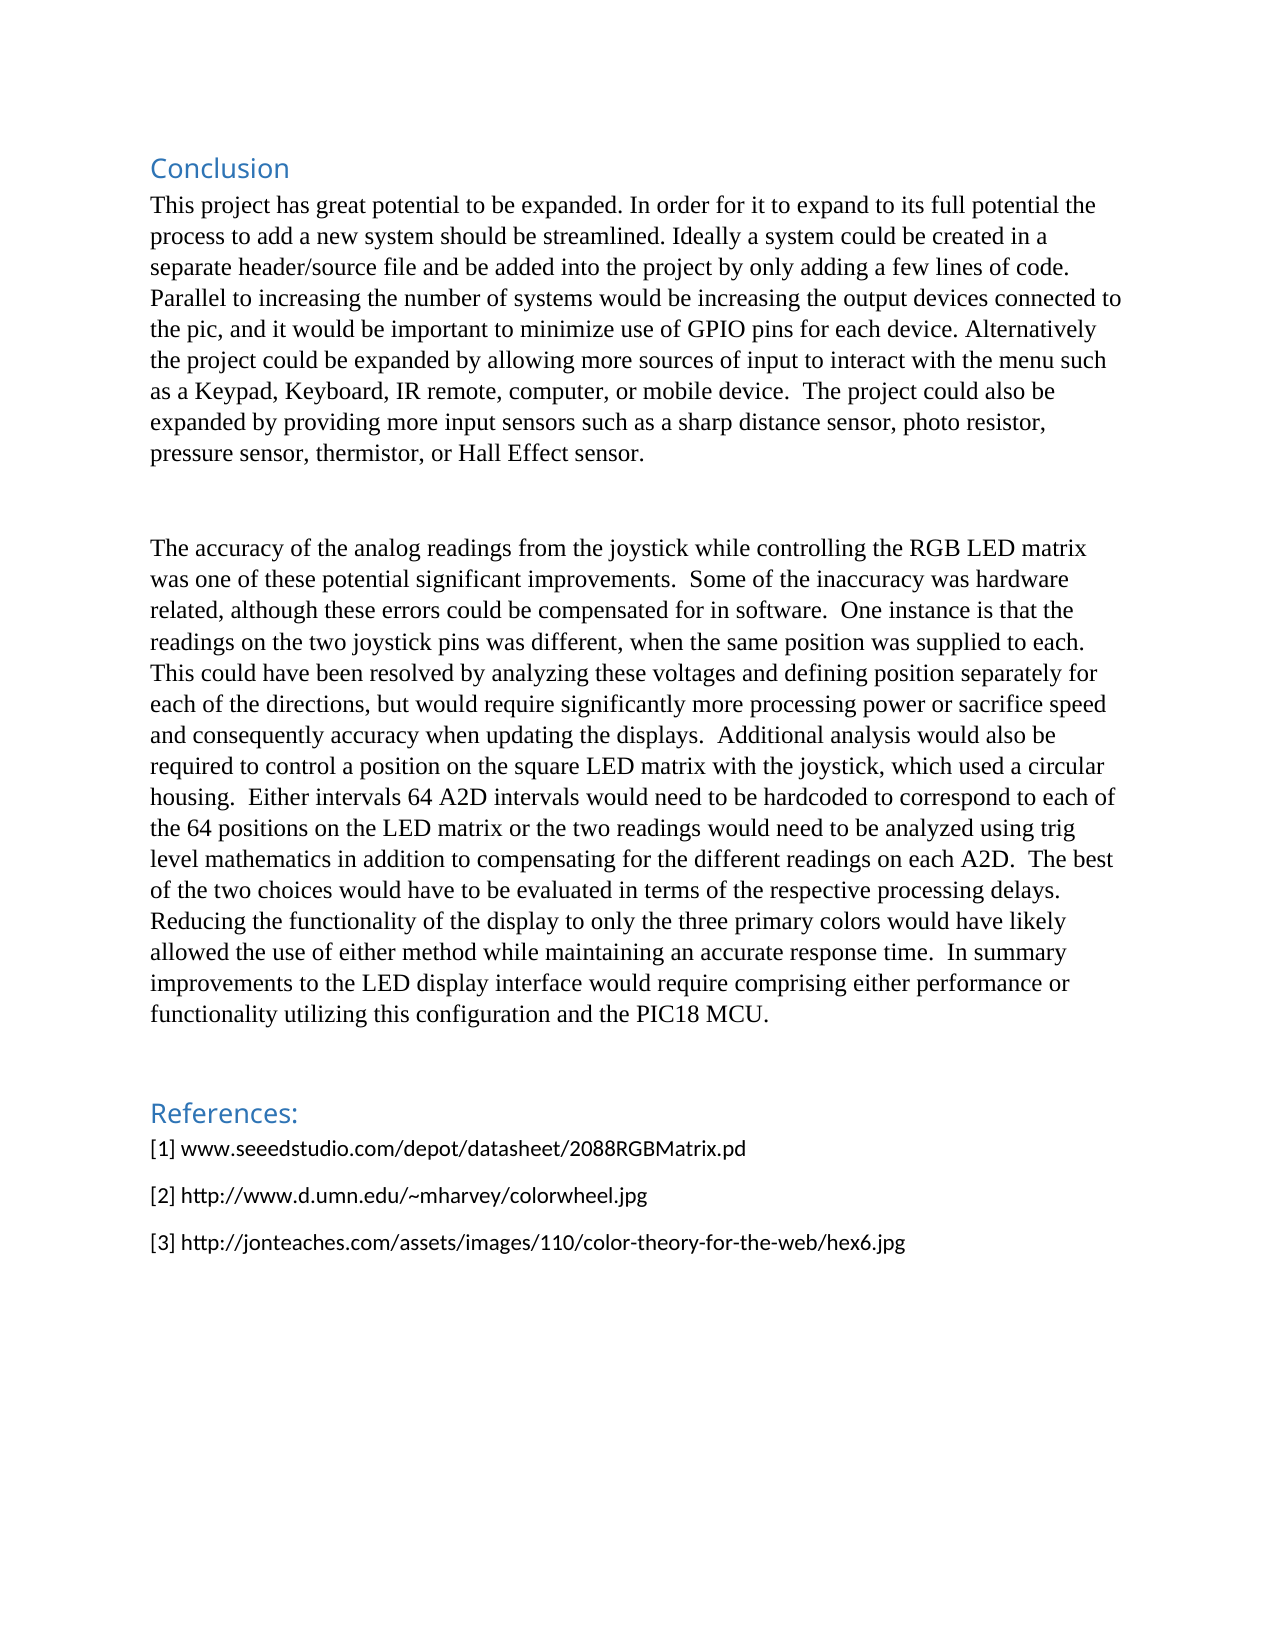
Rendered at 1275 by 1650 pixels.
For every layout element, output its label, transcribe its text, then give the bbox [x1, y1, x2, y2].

text [1] www.seeedstudio.com/depot/datasheet/2088RGBMatrix.pd [150, 1134, 1125, 1162]
subtitle References: [150, 1094, 1125, 1131]
subtitle Conclusion [150, 150, 1125, 187]
text This project has great potential to be expanded. In order for it to expand to its full potential the process to add a new system should be streamlined. Ideally a system could be created in a separate header/source file and be added into the project by only adding a few lines of code. Parallel to increasing the number of systems would be increasing the output devices connected to the pic, and it would be important to minimize use of GPIO pins for each device. Alternatively the project could be expanded by allowing more sources of input to interact with the menu such as a Keypad, Keyboard, IR remote, computer, or mobile device. The project could also be expanded by providing more input sensors such as a sharp distance sensor, photo resistor, pressure sensor, thermistor, or Hall Effect sensor. [150, 190, 1125, 467]
text [3] http://jonteaches.com/assets/images/110/color-theory-for-the-web/hex6.jpg [150, 1228, 1125, 1256]
text The accuracy of the analog readings from the joystick while controlling the RGB LED matrix was one of these potential significant improvements. Some of the inaccuracy was hardware related, although these errors could be compensated for in software. One instance is that the readings on the two joystick pins was different, when the same position was supplied to each. This could have been resolved by analyzing these voltages and defining position separately for each of the directions, but would require significantly more processing power or sacrifice speed and consequently accuracy when updating the displays. Additional analysis would also be required to control a position on the square LED matrix with the joystick, which used a circular housing. Either intervals 64 A2D intervals would need to be hardcoded to correspond to each of the 64 positions on the LED matrix or the two readings would need to be analyzed using trig level mathematics in addition to compensating for the different readings on each A2D. The best of the two choices would have to be evaluated in terms of the respective processing delays. Reducing the functionality of the display to only the three primary colors would have likely allowed the use of either method while maintaining an accurate response time. In summary improvements to the LED display interface would require comprising either performance or functionality utilizing this configuration and the PIC18 MCU. [150, 533, 1125, 1028]
text [2] http://www.d.umn.edu/~mharvey/colorwheel.jpg [150, 1181, 1125, 1209]
